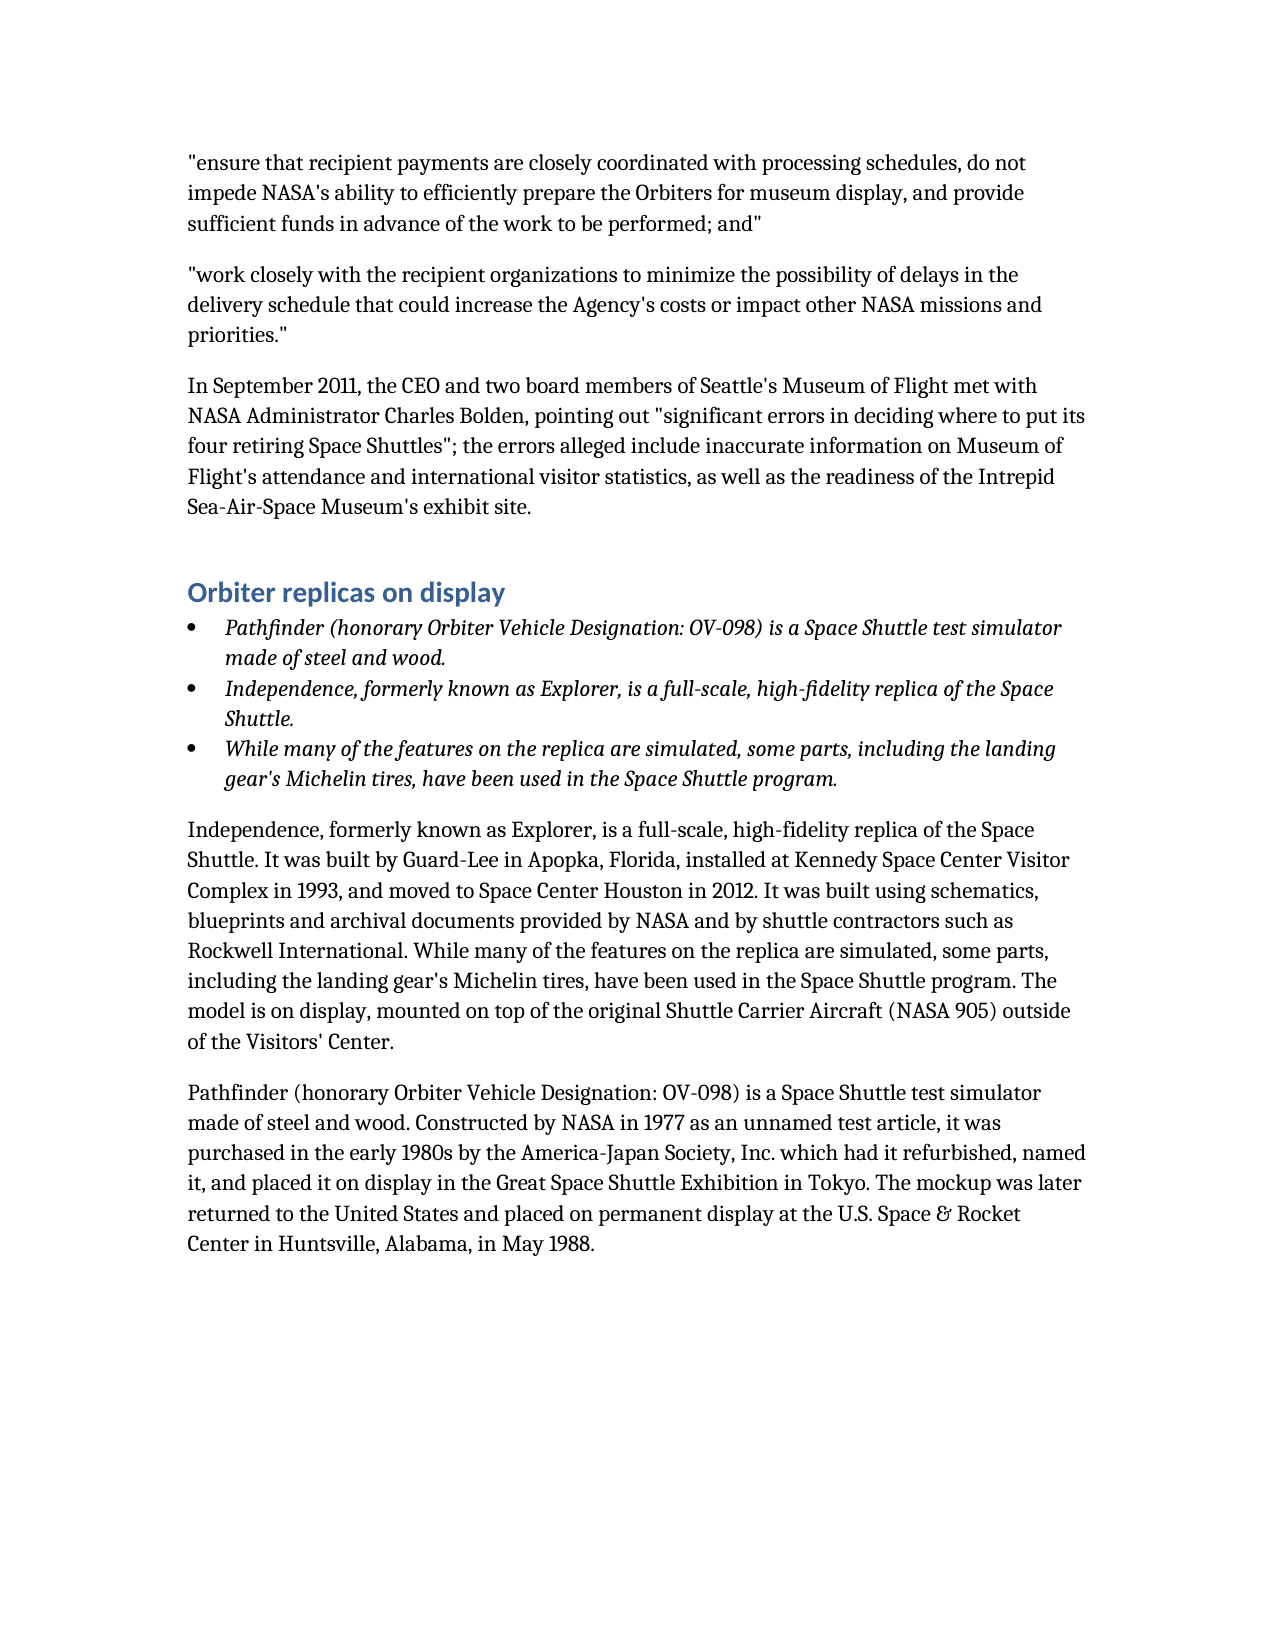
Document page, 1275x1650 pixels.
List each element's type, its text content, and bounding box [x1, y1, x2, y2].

text Pathfinder (honorary Orbiter Vehicle Designation: OV-098) is a Space Shuttle test simulator made of steel and wood. Constructed by NASA in 1977 as an unnamed test article, it was purchased in the early 1980s by the America-Japan Society, Inc. which had it refurbished, named it, and placed it on display in the Great Space Shuttle Exhibition in Tokyo. The mockup was later returned to the United States and placed on permanent display at the U.S. Space & Rocket Center in Huntsville, Alabama, in May 1988. [187, 1079, 1087, 1257]
list Pathfinder (honorary Orbiter Vehicle Designation: OV-098) is a Space Shuttle test simulator made of steel and wood. [187, 615, 1087, 671]
text "work closely with the recipient organizations to minimize the possibility of delays in the delivery schedule that could increase the Agency's costs or impact other NASA missions and priorities." [187, 261, 1087, 348]
list Independence, formerly known as Explorer, is a full-scale, high-fidelity replica of the Space Shuttle. [187, 675, 1087, 732]
text Independence, formerly known as Explorer, is a full-scale, high-fidelity replica of the Space Shuttle. It was built by Guard-Lee in Apopka, Florida, installed at Kennedy Space Center Visitor Complex in 1993, and moved to Space Center Houston in 2012. It was built using schematics, blueprints and archival documents provided by NASA and by shuttle contractors such as Rockwell International. While many of the features on the replica are simulated, some parts, including the landing gear's Michelin tires, have been used in the Space Shuttle program. The model is on display, mounted on top of the original Shuttle Carrier Aircraft (NASA 905) outside of the Visitors' Center. [187, 817, 1087, 1055]
subtitle Orbiter replicas on display [187, 574, 1087, 609]
list While many of the features on the replica are simulated, some parts, including the landing gear's Michelin tires, have been used in the Space Shuttle program. [187, 736, 1087, 792]
text In September 2011, the CEO and two board members of Seattle's Museum of Flight met with NASA Administrator Charles Bolden, pointing out "significant errors in deciding where to put its four retiring Space Shuttles"; the errors alleged include inaccurate information on Museum of Flight's attendance and international visitor statistics, as well as the readiness of the Intrepid Sea-Air-Space Museum's exhibit site. [187, 373, 1087, 520]
text "ensure that recipient payments are closely coordinated with processing schedules, do not impede NASA's ability to efficiently prepare the Orbiters for museum display, and provide sufficient funds in advance of the work to be performed; and" [187, 150, 1087, 237]
